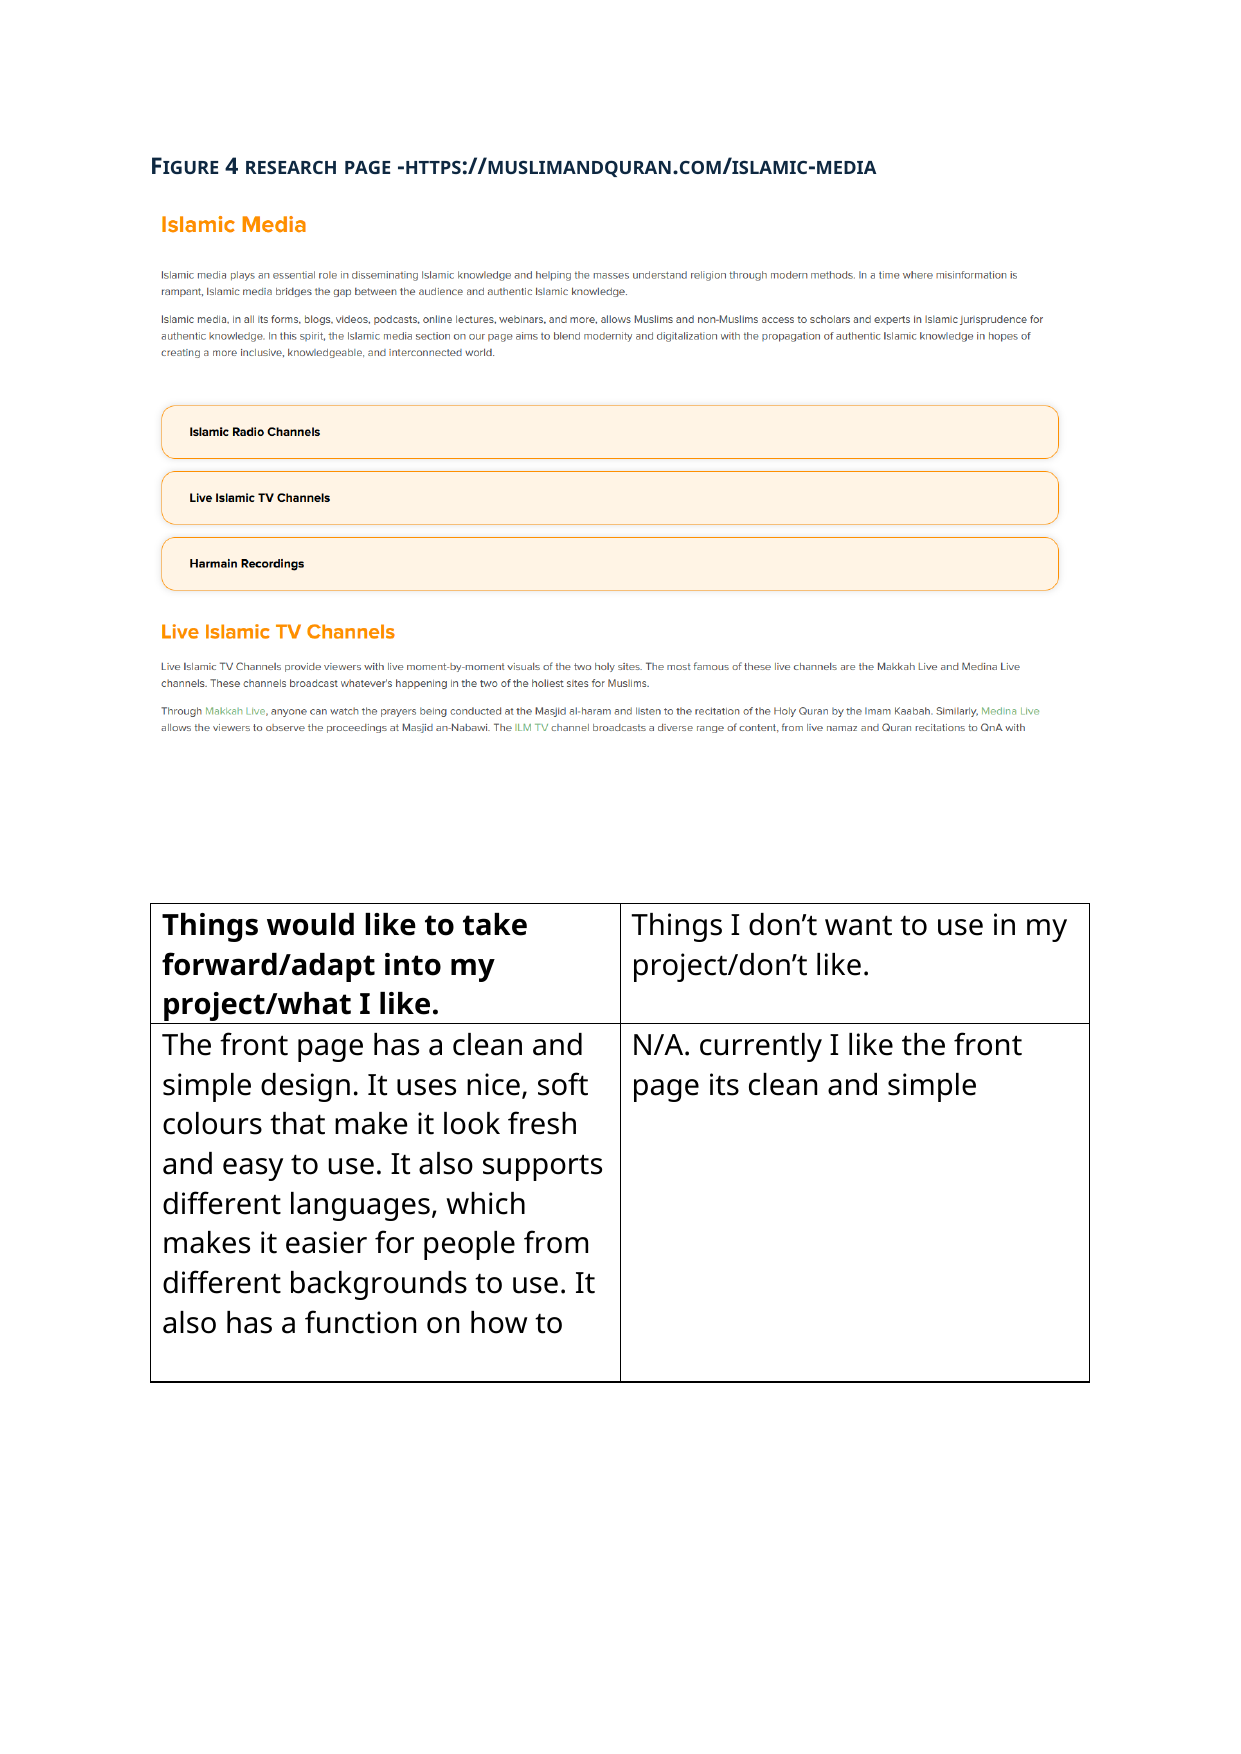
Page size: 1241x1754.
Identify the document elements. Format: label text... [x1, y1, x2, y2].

table_header Things would like to take forward/adapt into my project/what I like. [151, 904, 620, 1023]
picture [150, 197, 1091, 733]
table_cell The front page has a clean and simple design. It uses nice, soft colours that make it look fresh and easy to use. It also supports different languages, which makes it easier for people from different backgrounds to use. It also has a function on how to [151, 1024, 620, 1381]
table_header Things I don’t want to use in my project/don’t like. [621, 904, 1089, 1023]
table_cell N/A. currently I like the front page its clean and simple [621, 1024, 1089, 1381]
